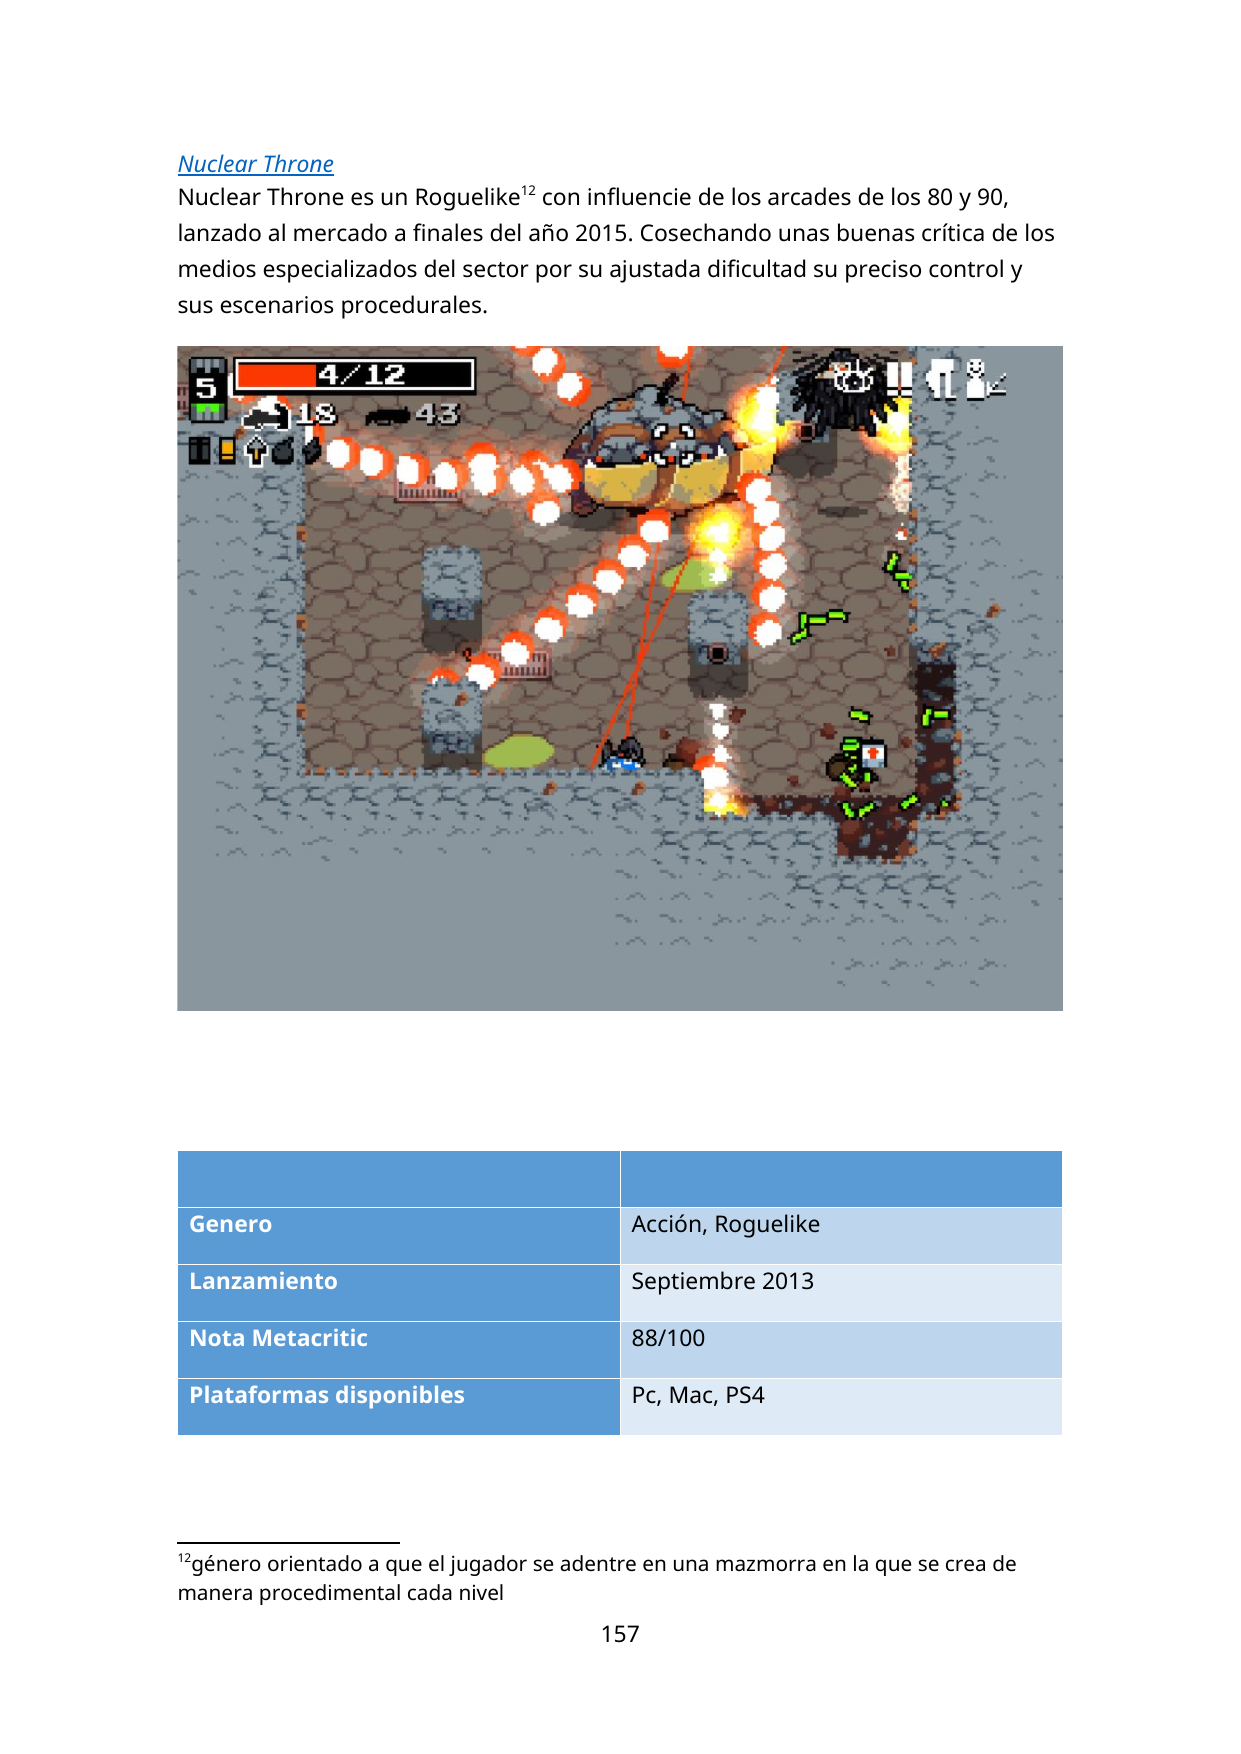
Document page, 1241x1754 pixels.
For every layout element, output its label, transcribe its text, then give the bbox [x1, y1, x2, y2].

picture [177, 346, 1063, 1011]
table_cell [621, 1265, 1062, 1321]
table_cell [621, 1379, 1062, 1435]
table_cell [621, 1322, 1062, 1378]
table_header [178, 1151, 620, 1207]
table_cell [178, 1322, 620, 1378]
text Nuclear Throne es un Roguelike con influencie de los arcades de los 80 y 90, lanzado al mercado a finales del año 2015. Cosechando unas buenas crítica de los medios especializados del sector por su ajustada dificultad su preciso control y sus escenarios procedurales. [177, 181, 1063, 320]
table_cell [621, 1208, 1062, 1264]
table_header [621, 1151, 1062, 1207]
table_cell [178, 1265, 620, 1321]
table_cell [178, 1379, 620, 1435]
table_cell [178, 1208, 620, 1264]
subtitle Nuclear Throne [177, 148, 1063, 179]
